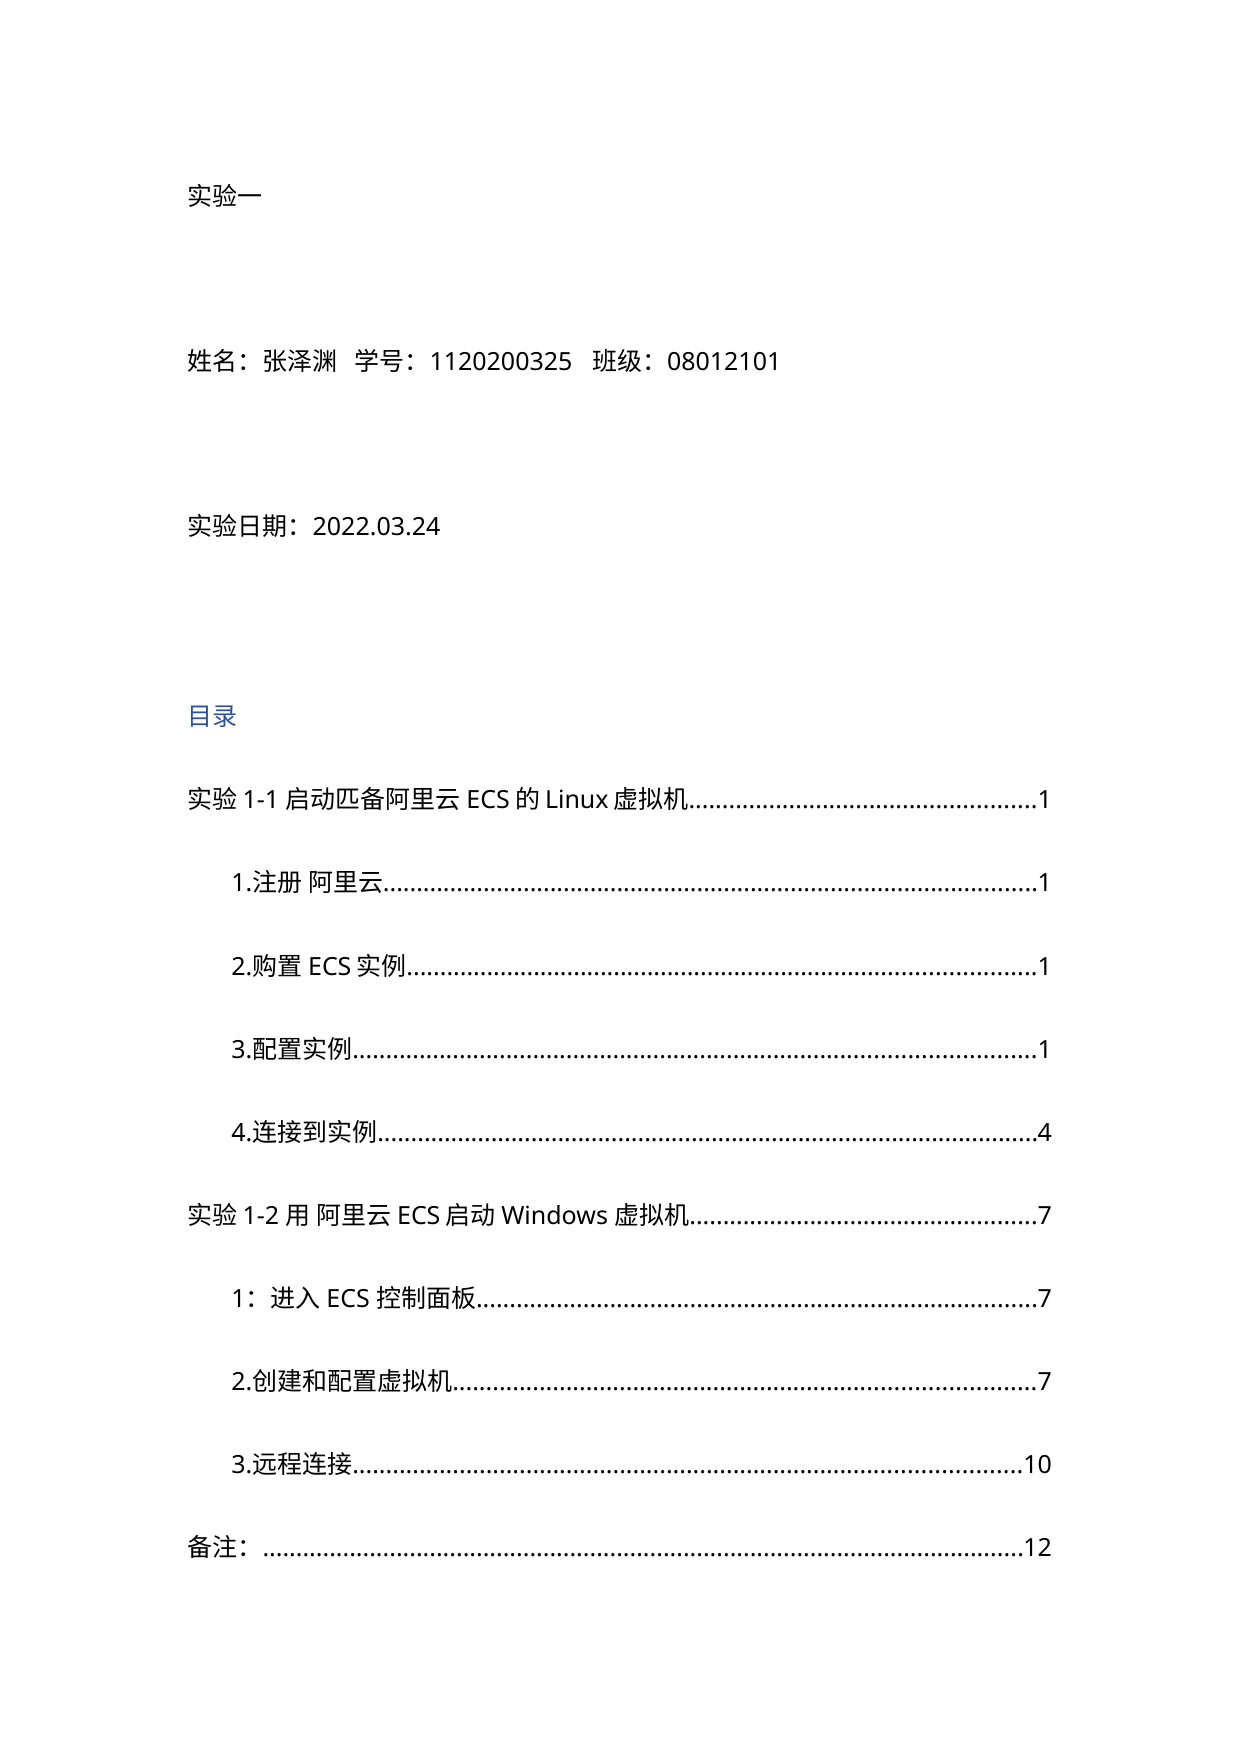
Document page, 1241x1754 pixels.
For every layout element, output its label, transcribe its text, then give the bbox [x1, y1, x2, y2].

text 姓名：张泽渊 学号：1120200325 班级：08012101 [187, 327, 1053, 392]
text 实验一 [187, 162, 1053, 227]
text 实验日期：2022.03.24 [187, 492, 1053, 557]
